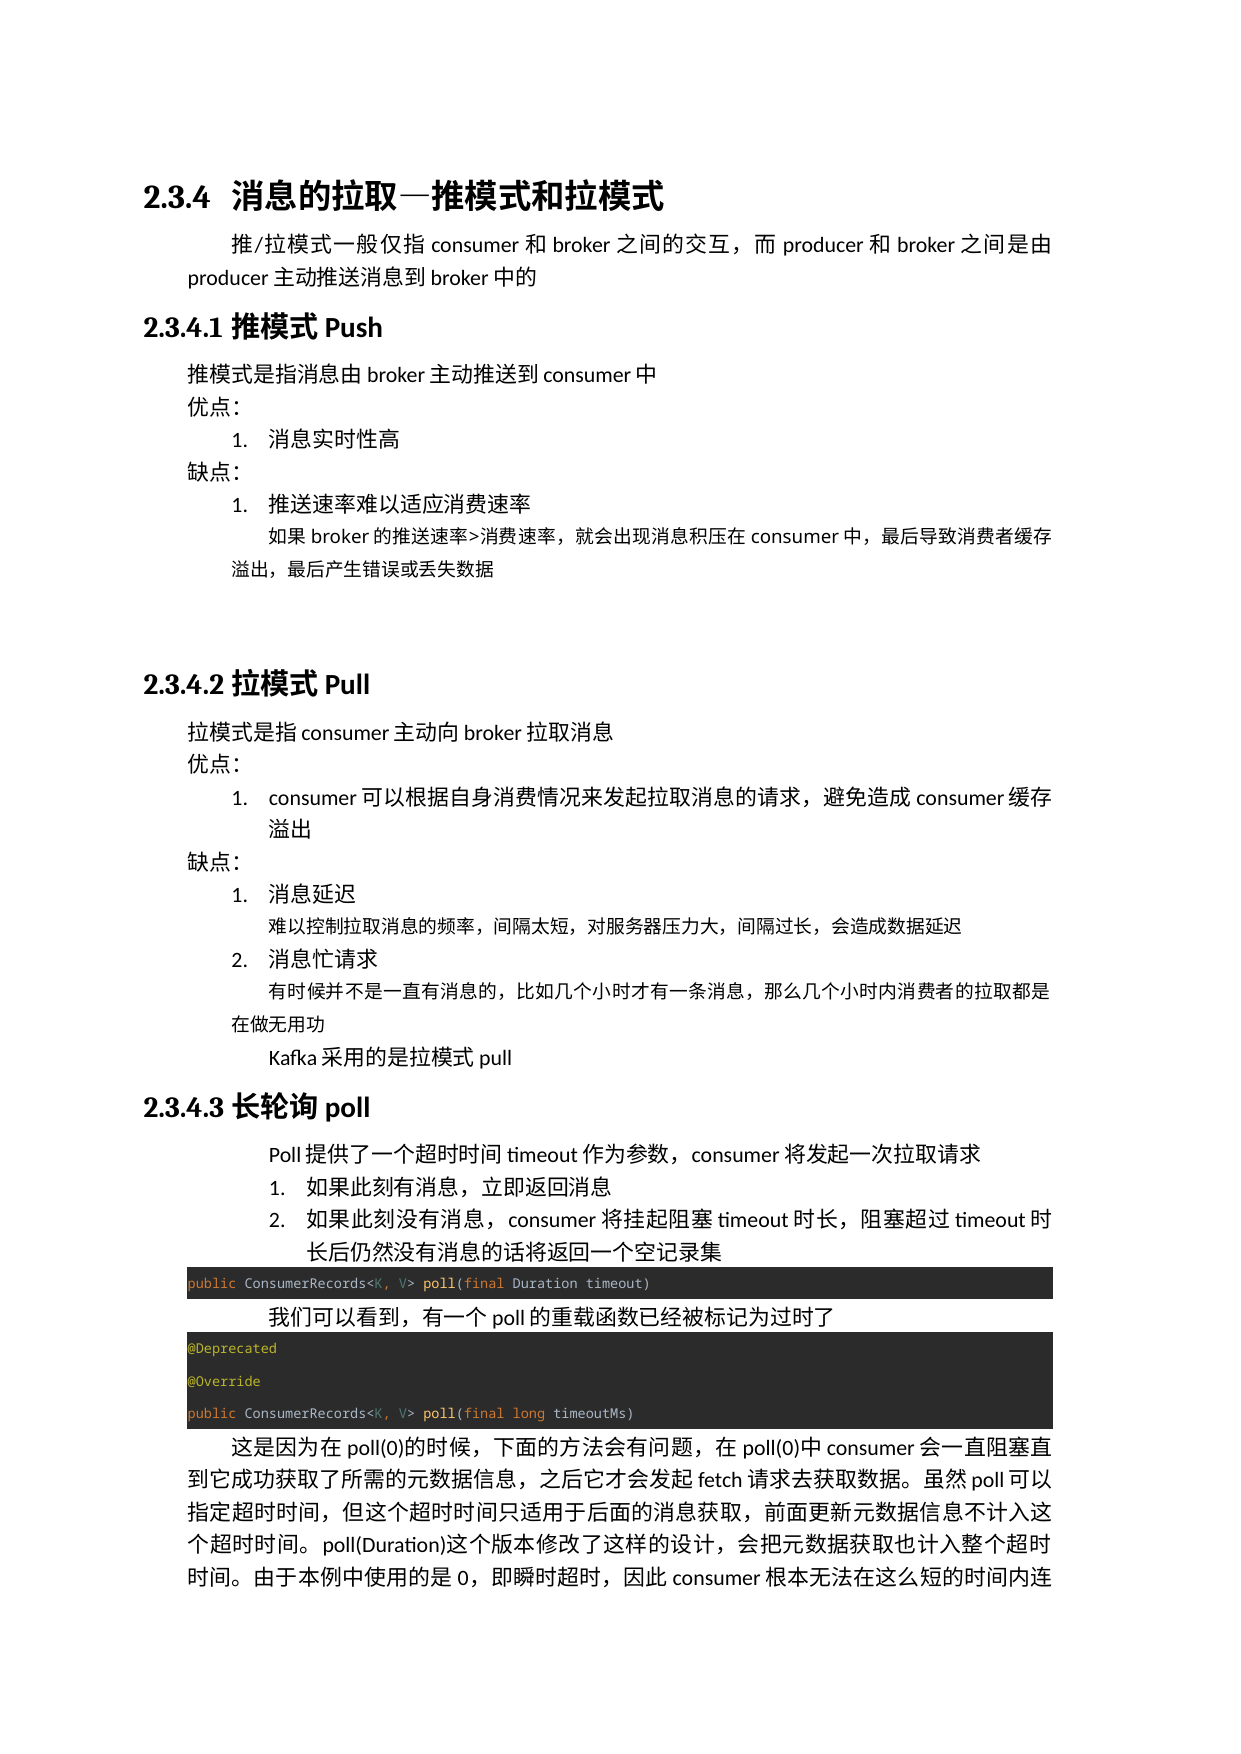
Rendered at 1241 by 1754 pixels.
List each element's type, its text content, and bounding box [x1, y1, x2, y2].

text 如果broker的推送速率>消费速率，就会出现消息积压在consumer中，最后导致消费者缓存溢出，最后产生错误或丢失数据 [231, 519, 1053, 584]
list 消息延迟 [231, 877, 1053, 909]
text 长轮询poll [143, 1072, 1053, 1137]
list 难以控制拉取消息的频率，间隔太短，对服务器压力大，间隔过长，会造成数据延迟 [269, 909, 1053, 942]
text public ConsumerRecords<K, V> poll(final Duration timeout) [187, 1267, 1053, 1299]
text 优点： [187, 389, 1053, 422]
list consumer可以根据自身消费情况来发起拉取消息的请求，避免造成consumer缓存溢出 [231, 779, 1053, 844]
text 推/拉模式一般仅指consumer和broker之间的交互，而producer和broker之间是由producer主动推送消息到broker中的 [187, 227, 1053, 292]
text 拉模式是指consumer主动向broker拉取消息 [187, 714, 1053, 747]
text 推模式是指消息由broker主动推送到consumer中 [187, 357, 1053, 389]
text 缺点： [187, 454, 1053, 487]
text 我们可以看到，有一个poll的重载函数已经被标记为过时了 [269, 1299, 1053, 1332]
text 消息的拉取—推模式和拉模式 [143, 162, 1053, 227]
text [187, 1429, 1053, 1592]
list 如果此刻有消息，立即返回消息 [269, 1169, 1053, 1202]
text @Deprecated @Override public ConsumerRecords<K, V> poll(final long timeoutMs) [187, 1332, 1053, 1429]
text 拉模式Pull [143, 649, 1053, 714]
text 优点： [187, 747, 1053, 779]
text 推模式Push [143, 292, 1053, 357]
text Poll提供了一个超时时间timeout作为参数，consumer将发起一次拉取请求 [269, 1137, 1053, 1169]
list 推送速率难以适应消费速率 [231, 487, 1053, 519]
text Kafka采用的是拉模式pull [269, 1039, 1053, 1072]
list 消息忙请求 [231, 942, 1053, 974]
list 如果此刻没有消息，consumer将挂起阻塞timeout时长，阻塞超过timeout时长后仍然没有消息的话将返回一个空记录集 [269, 1202, 1053, 1267]
text 缺点： [187, 844, 1053, 877]
list 消息实时性高 [231, 422, 1053, 454]
text 有时候并不是一直有消息的，比如几个小时才有一条消息，那么几个小时内消费者的拉取都是在做无用功 [231, 974, 1053, 1039]
